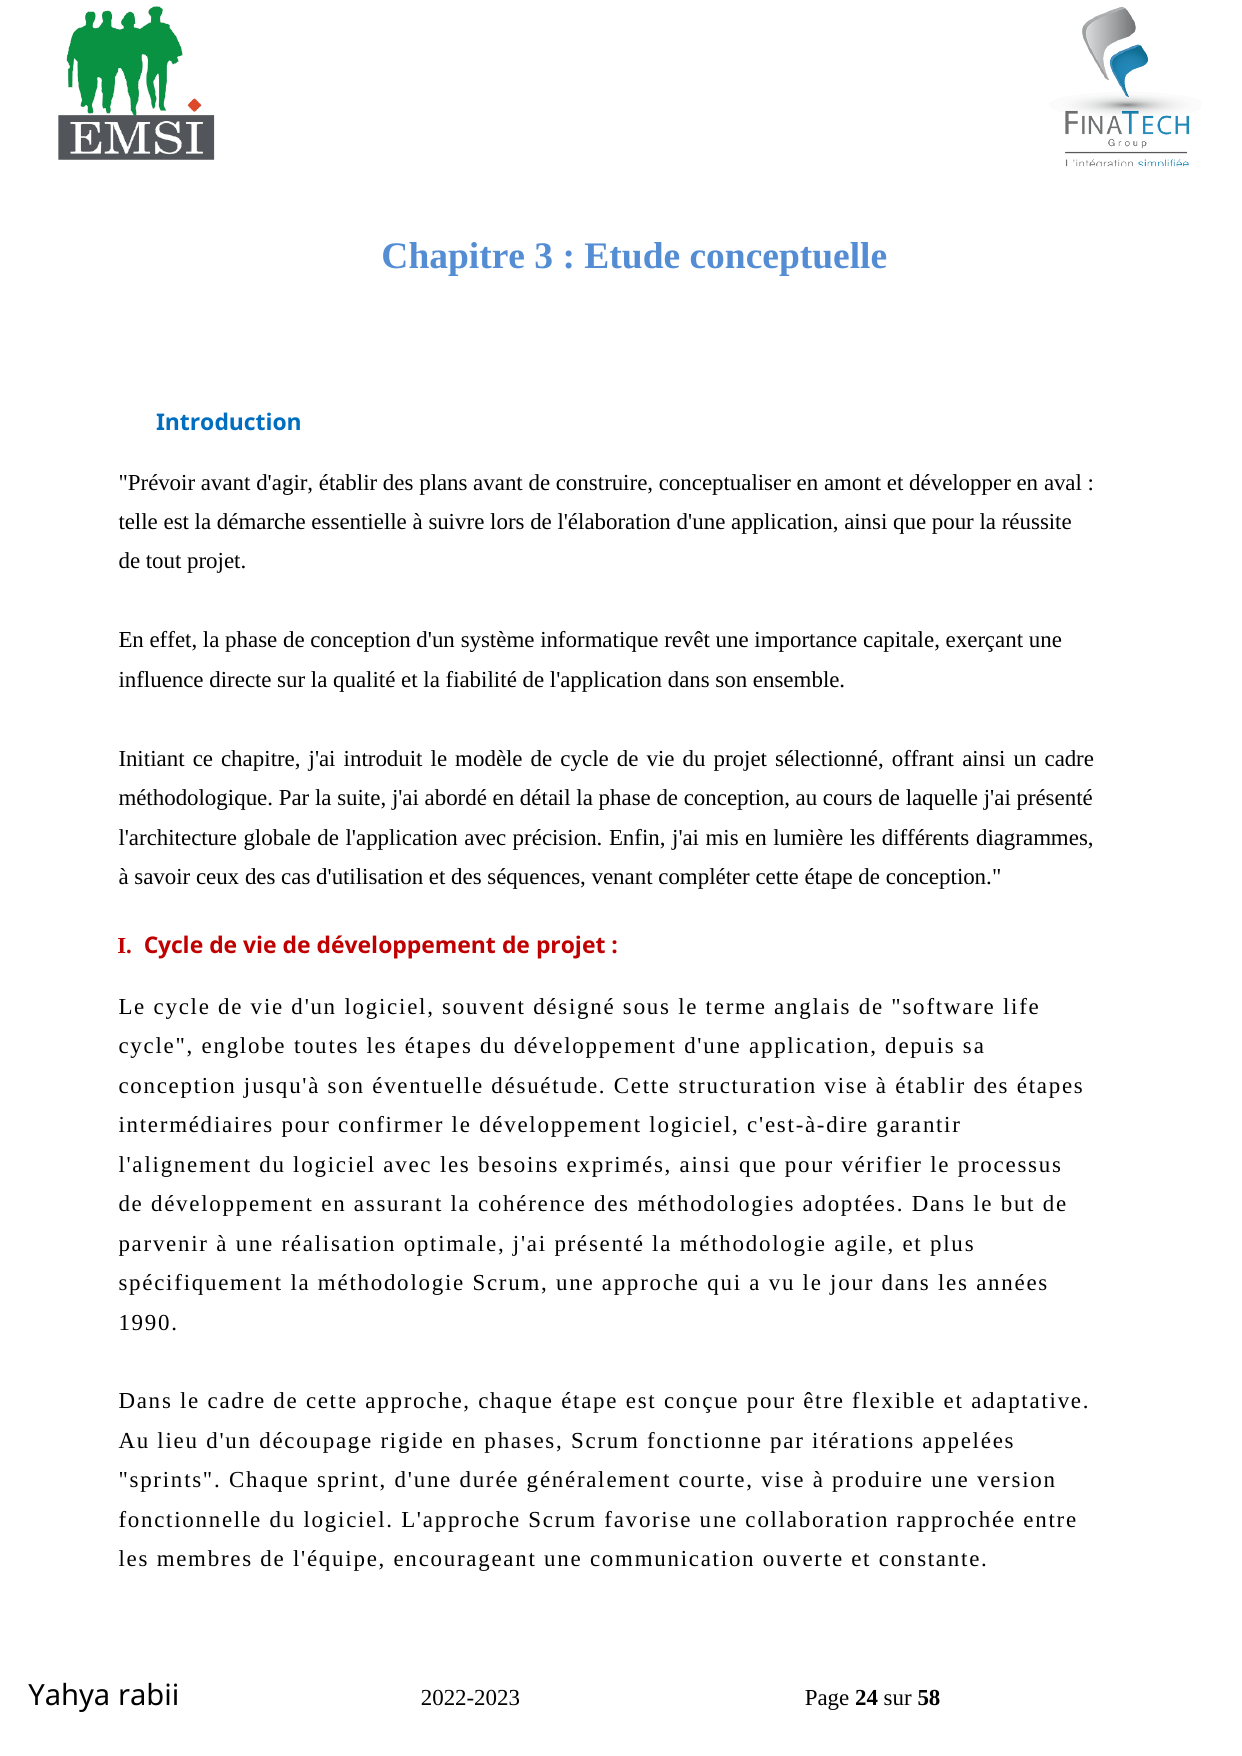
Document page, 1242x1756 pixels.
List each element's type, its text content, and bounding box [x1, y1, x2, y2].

subtitle Cycle de vie de développement de projet : [117, 929, 1242, 961]
text En effet, la phase de conception d'un système informatique revêt une importance capitale, exerçant une influence directe sur la qualité et la fiabilité de l'application dans son ensemble. [118, 627, 1096, 692]
text Initiant ce chapitre, j'ai introduit le modèle de cycle de vie du projet sélectionné, offrant ainsi un cadre méthodologique. Par la suite, j'ai abordé en détail la phase de conception, au cours de laquelle j'ai présenté l'architecture globale de l'application avec précision. Enfin, j'ai mis en lumière les différents diagrammes, à savoir ceux des cas d'utilisation et des séquences, venant compléter cette étape de conception." [118, 745, 1096, 890]
picture [1048, 6, 1202, 167]
subtitle Introduction [156, 406, 1242, 437]
text Chapitre 3 : Etude conceptuelle [381, 233, 1242, 276]
text Dans le cadre de cette approche, chaque étape est conçue pour être flexible et adaptative. Au lieu d'un découpage rigide en phases, Scrum fonctionne par itérations appelées "sprints". Chaque sprint, d'une durée généralement courte, vise à produire une version fonctionnelle du logiciel. L'approche Scrum favorise une collaboration rapprochée entre les membres de l'équipe, encourageant une communication ouverte et constante. [118, 1388, 1093, 1572]
picture [50, 3, 220, 166]
text Le cycle de vie d'un logiciel, souvent désigné sous le terme anglais de "software life cycle", englobe toutes les étapes du développement d'une application, depuis sa conception jusqu'à son éventuelle désuétude. Cette structuration vise à établir des étapes intermédiaires pour confirmer le développement logiciel, c'est-à-dire garantir l'alignement du logiciel avec les besoins exprimés, ainsi que pour vérifier le processus de développement en assurant la cohérence des méthodologies adoptées. Dans le but de parvenir à une réalisation optimale, j'ai présenté la méthodologie agile, et plus spécifiquement la méthodologie Scrum, une approche qui a vu le jour dans les années 1990. [118, 993, 1093, 1335]
text "Prévoir avant d'agir, établir des plans avant de construire, conceptualiser en amont et développer en aval : telle est la démarche essentielle à suivre lors de l'élaboration d'une application, ainsi que pour la réussite de tout projet. [118, 469, 1096, 574]
